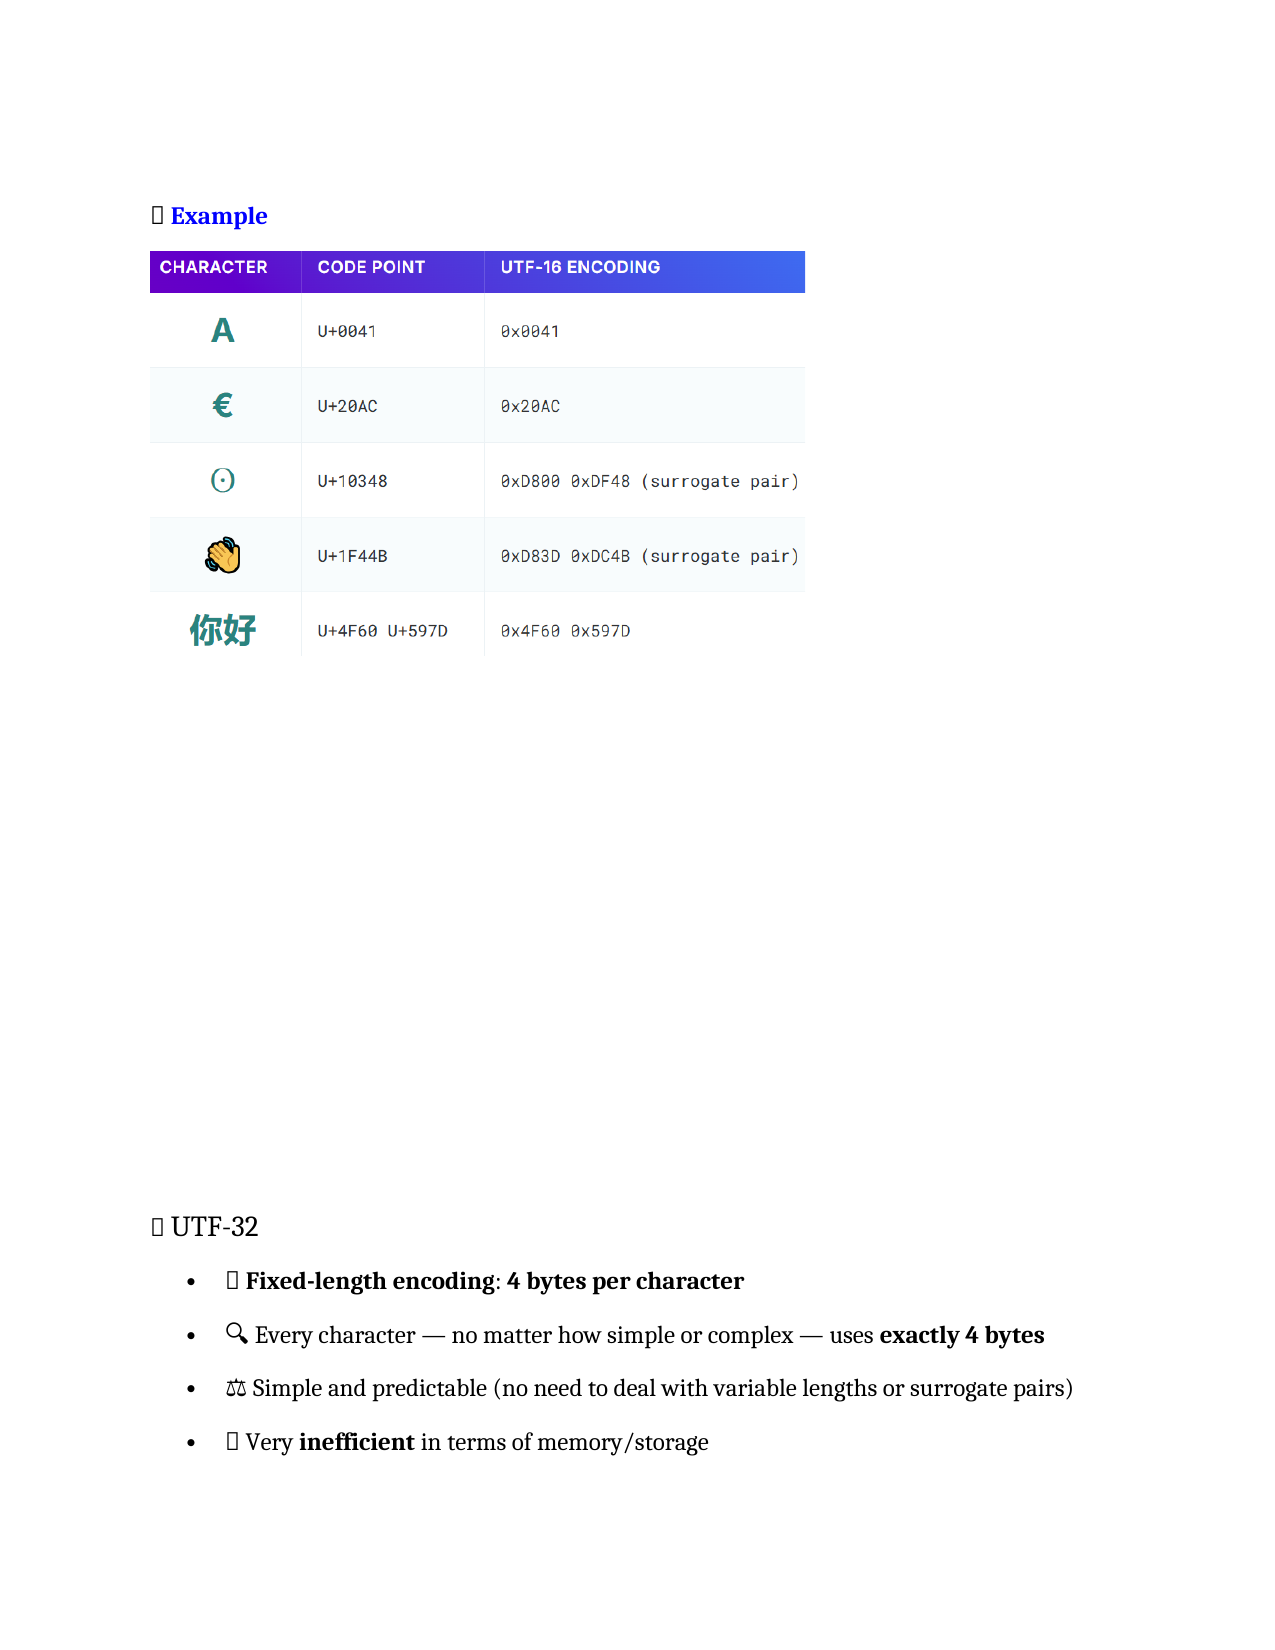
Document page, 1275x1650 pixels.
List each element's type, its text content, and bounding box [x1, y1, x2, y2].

list 🧱 Fixed-length encoding: 4 bytes per character [187, 1263, 1125, 1297]
list 🔍 Every character — no matter how simple or complex — uses exactly 4 bytes [187, 1316, 1125, 1350]
text ✅ Example [150, 198, 1125, 232]
list ⚖️ Simple and predictable (no need to deal with variable lengths or surrogate pairs) [187, 1370, 1125, 1404]
picture [150, 251, 806, 656]
text 🚧 UTF-32 [150, 1209, 1125, 1243]
list 😬 Very inefficient in terms of memory/storage [187, 1423, 1125, 1457]
